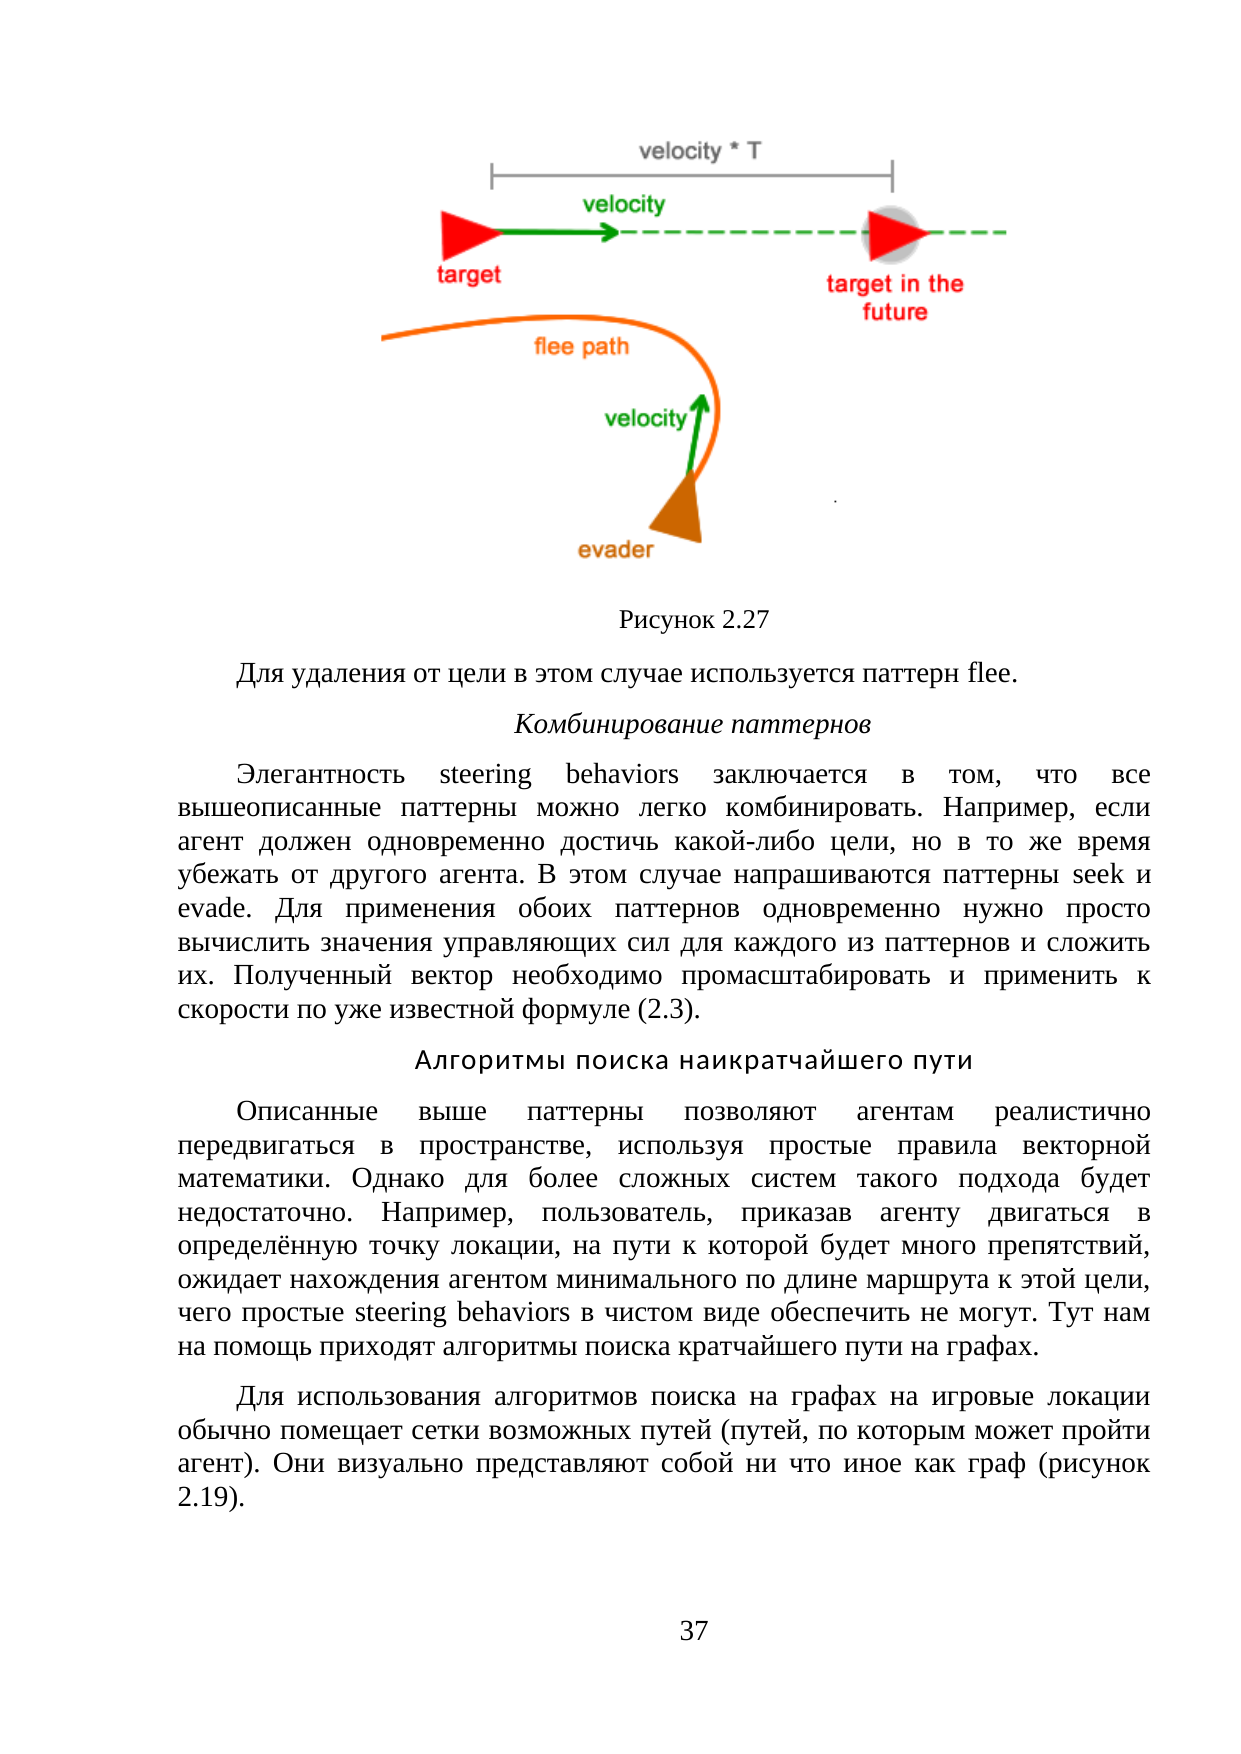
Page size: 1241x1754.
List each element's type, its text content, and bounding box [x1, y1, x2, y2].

text Комбинирование паттернов [177, 706, 1152, 739]
text Описанные выше паттерны позволяют агентам реалистично передвигаться в пространстве, используя простые правила векторной математики. Однако для более сложных систем такого подхода будет недостаточно. Например, пользователь, приказав агенту двигаться в определённую точку локации, на пути к которой будет много препятствий, ожидает нахождения агентом минимального по длине маршрута к этой цели, чего простые steering behaviors в чистом виде обеспечить не могут. Тут нам на помощь приходят алгоритмы поиска кратчайшего пути на графах. [177, 1093, 1152, 1362]
subtitle Алгоритмы поиска наикратчайшего пути [177, 1041, 1152, 1077]
text Для удаления от цели в этом случае используется паттерн flee. [177, 656, 1152, 689]
picture [381, 118, 1007, 587]
text Для использования алгоритмов поиска на графах на игровые локации обычно помещает сетки возможных путей (путей, по которым может пройти агент). Они визуально представляют собой ни что иное как граф (рисунок 2.19). [177, 1378, 1152, 1512]
text Элегантность steering behaviors заключается в том, что все вышеописанные паттерны можно легко комбинировать. Например, если агент должен одновременно достичь какой-либо цели, но в то же время убежать от другого агента. В этом случае напрашиваются паттерны seek и evade. Для применения обоих паттернов одновременно нужно просто вычислить значения управляющих сил для каждого из паттернов и сложить их. Полученный вектор необходимо промасштабировать и применить к скорости по уже известной формуле (2.3). [177, 756, 1152, 1024]
